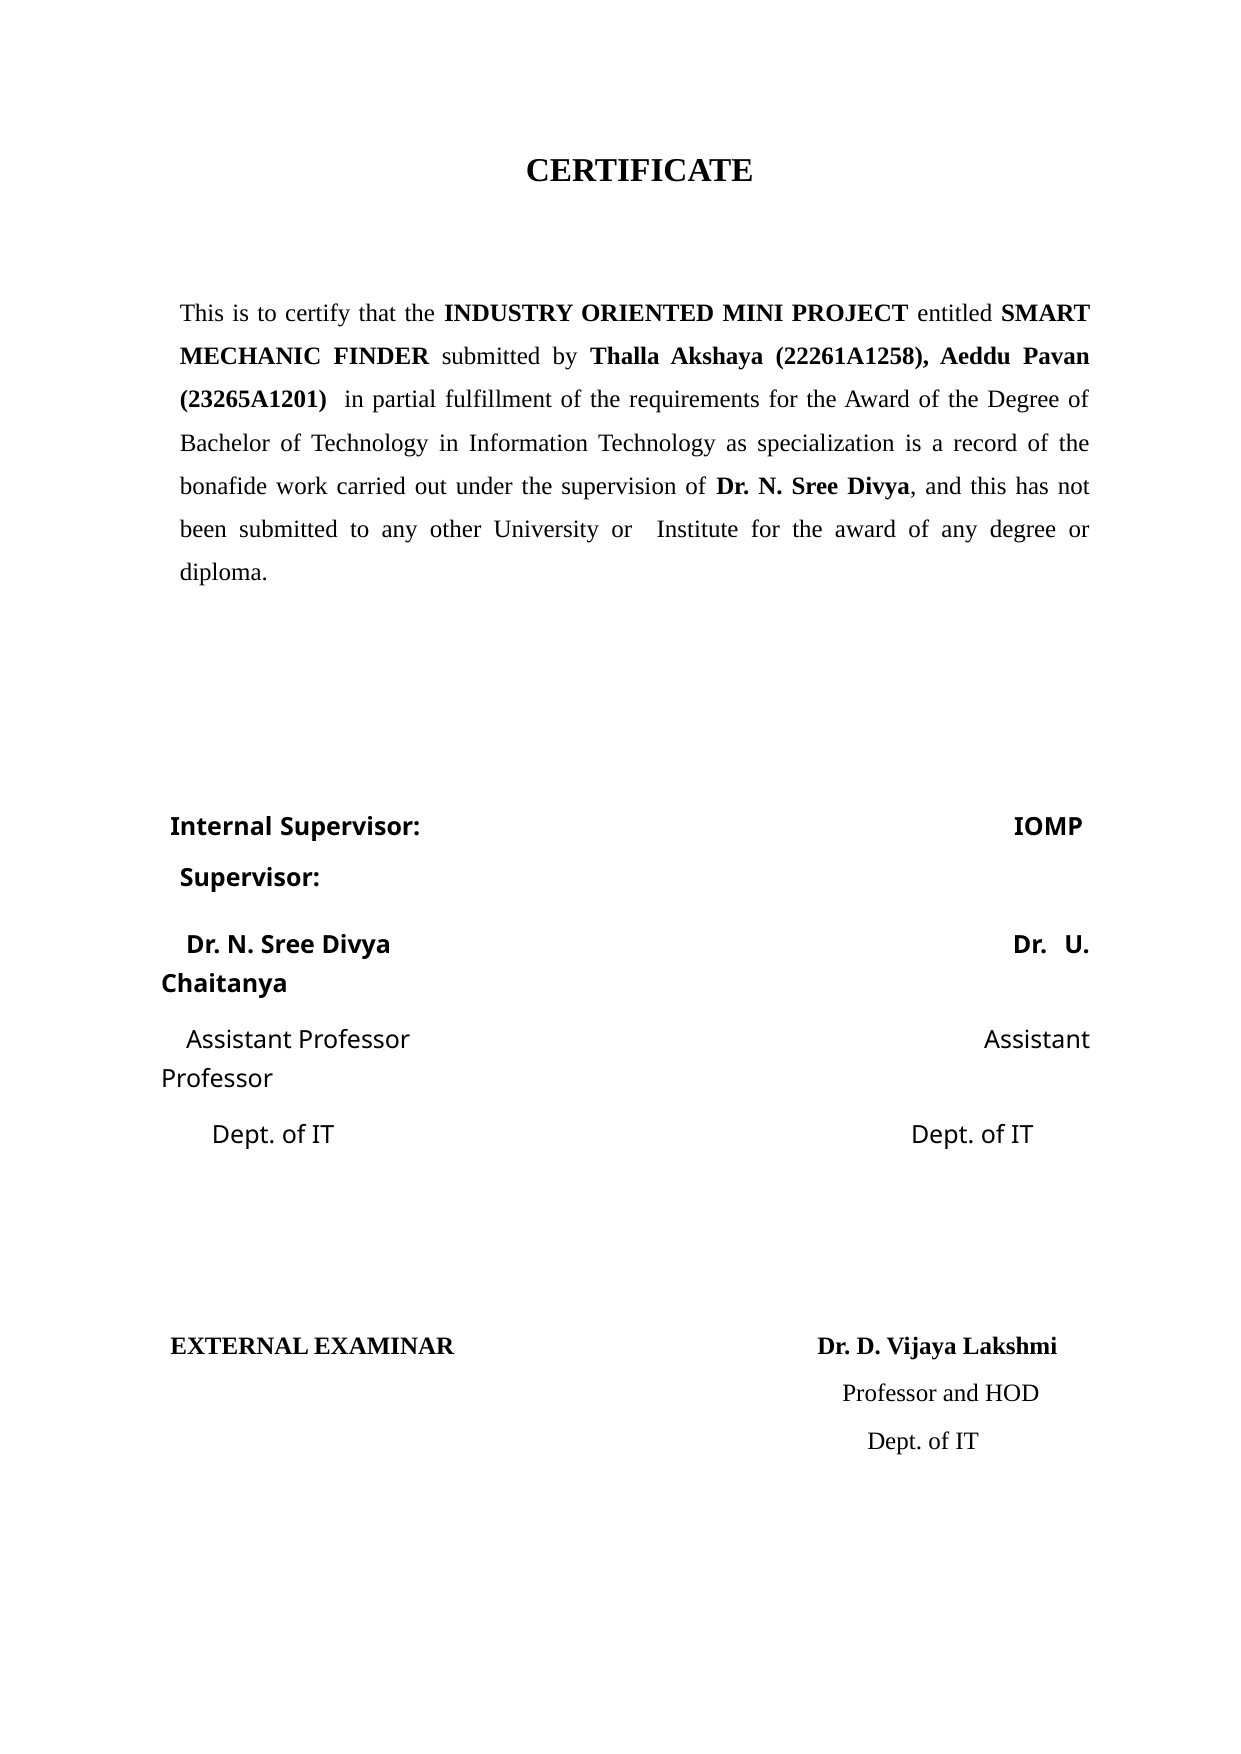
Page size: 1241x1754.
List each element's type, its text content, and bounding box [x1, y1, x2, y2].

text EXTERNAL EXAMINAR Dr. D. Vijaya Lakshmi [170, 1331, 1090, 1359]
text Professor and HOD [836, 1378, 1090, 1407]
text Dept. of IT Dept. of IT [161, 1117, 1090, 1151]
text This is to certify that the INDUSTRY ORIENTED MINI PROJECT entitled SMART MECHANIC FINDER submitted by Thalla Akshaya (22261A1258), Aeddu Pavan (23265A1201) in partial fulfillment of the requirements for the Award of the Degree of Bachelor of Technology in Information Technology as specialization is a record of the bonafide work carried out under the supervision of Dr. N. Sree Divya, and this has not been submitted to any other University or Institute for the award of any degree or diploma. [179, 298, 1090, 586]
text Dr. N. Sree Divya Dr. U. Chaitanya [161, 927, 1090, 1000]
text CERTIFICATE [86, 150, 1193, 188]
text Assistant Professor Assistant Professor [161, 1022, 1090, 1095]
text Internal Supervisor: IOMP Supervisor: [170, 808, 1090, 893]
text Dept. of IT [836, 1426, 1090, 1455]
